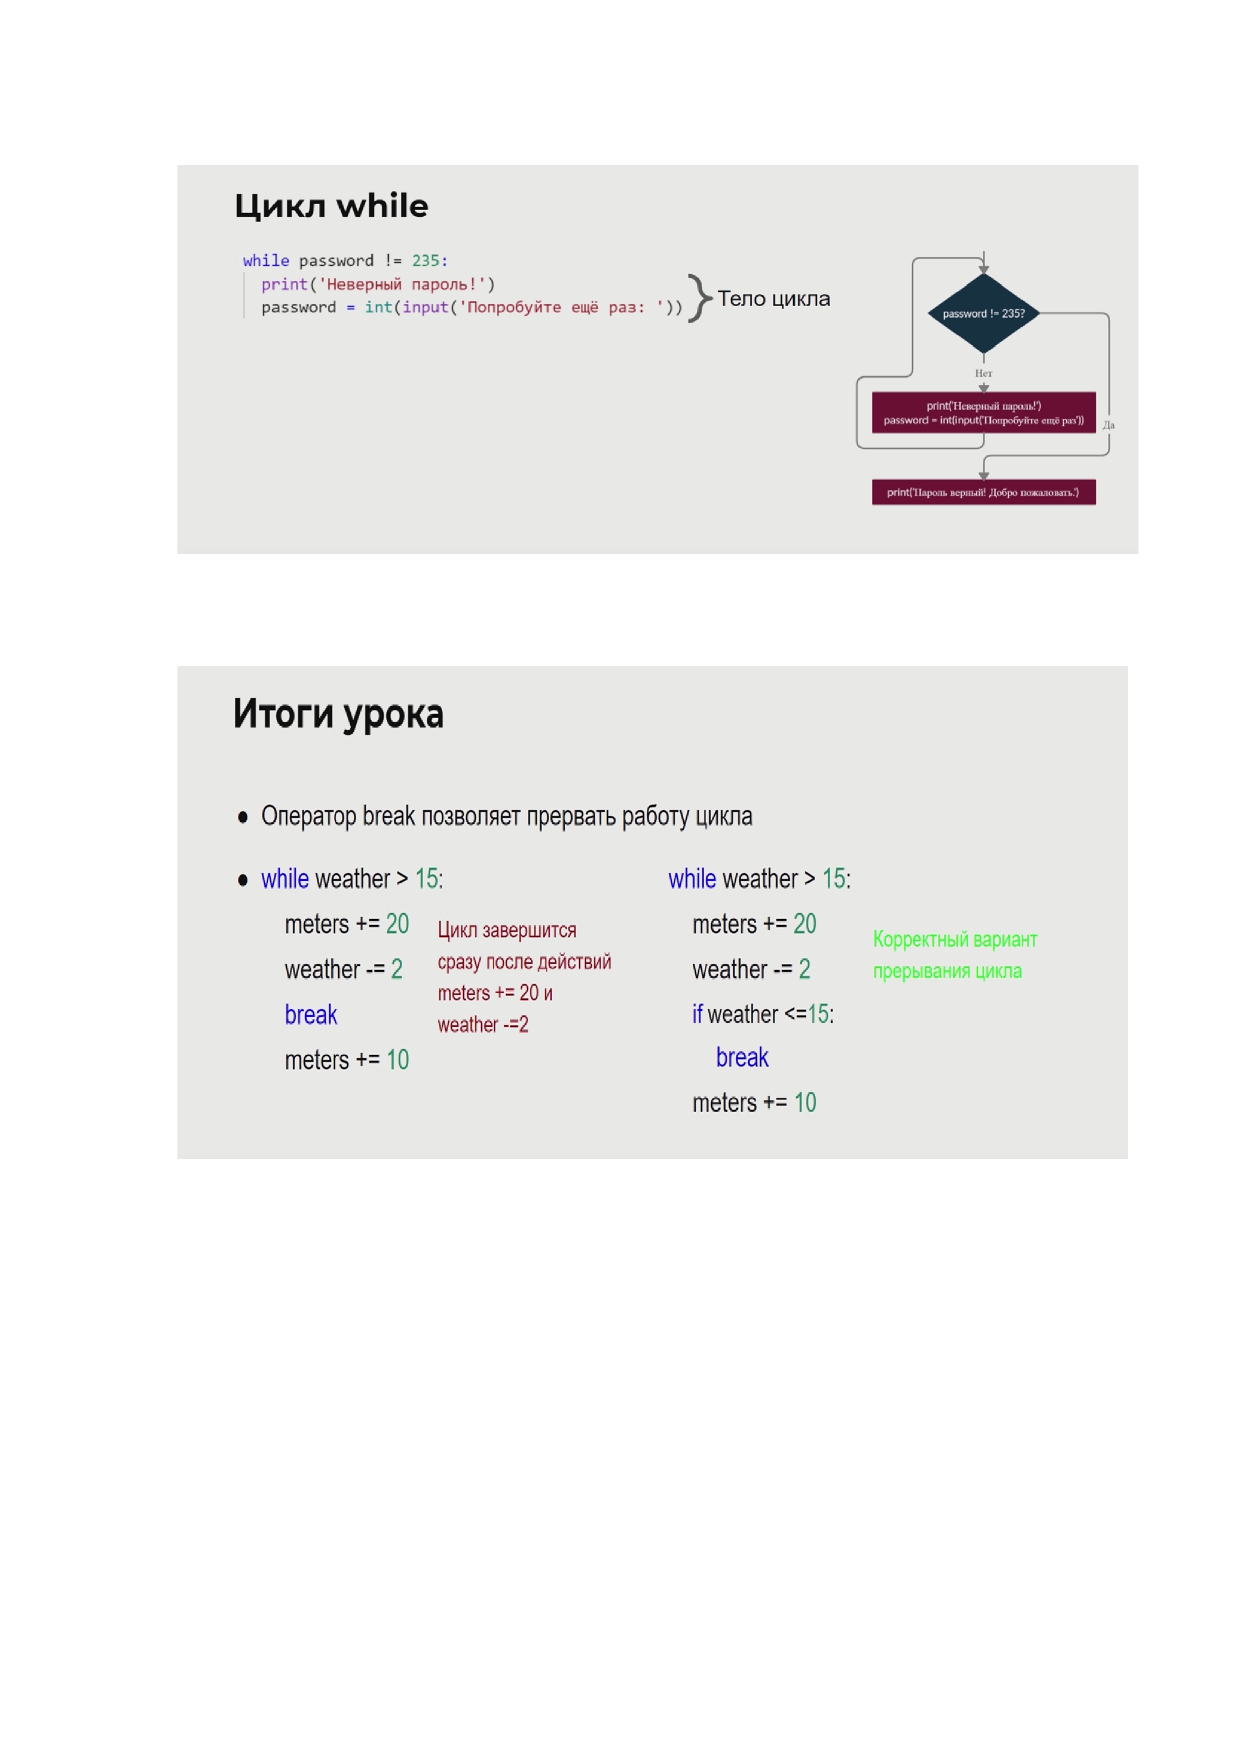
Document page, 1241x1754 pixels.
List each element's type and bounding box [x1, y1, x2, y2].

picture [177, 165, 1139, 554]
picture [177, 666, 1129, 1159]
